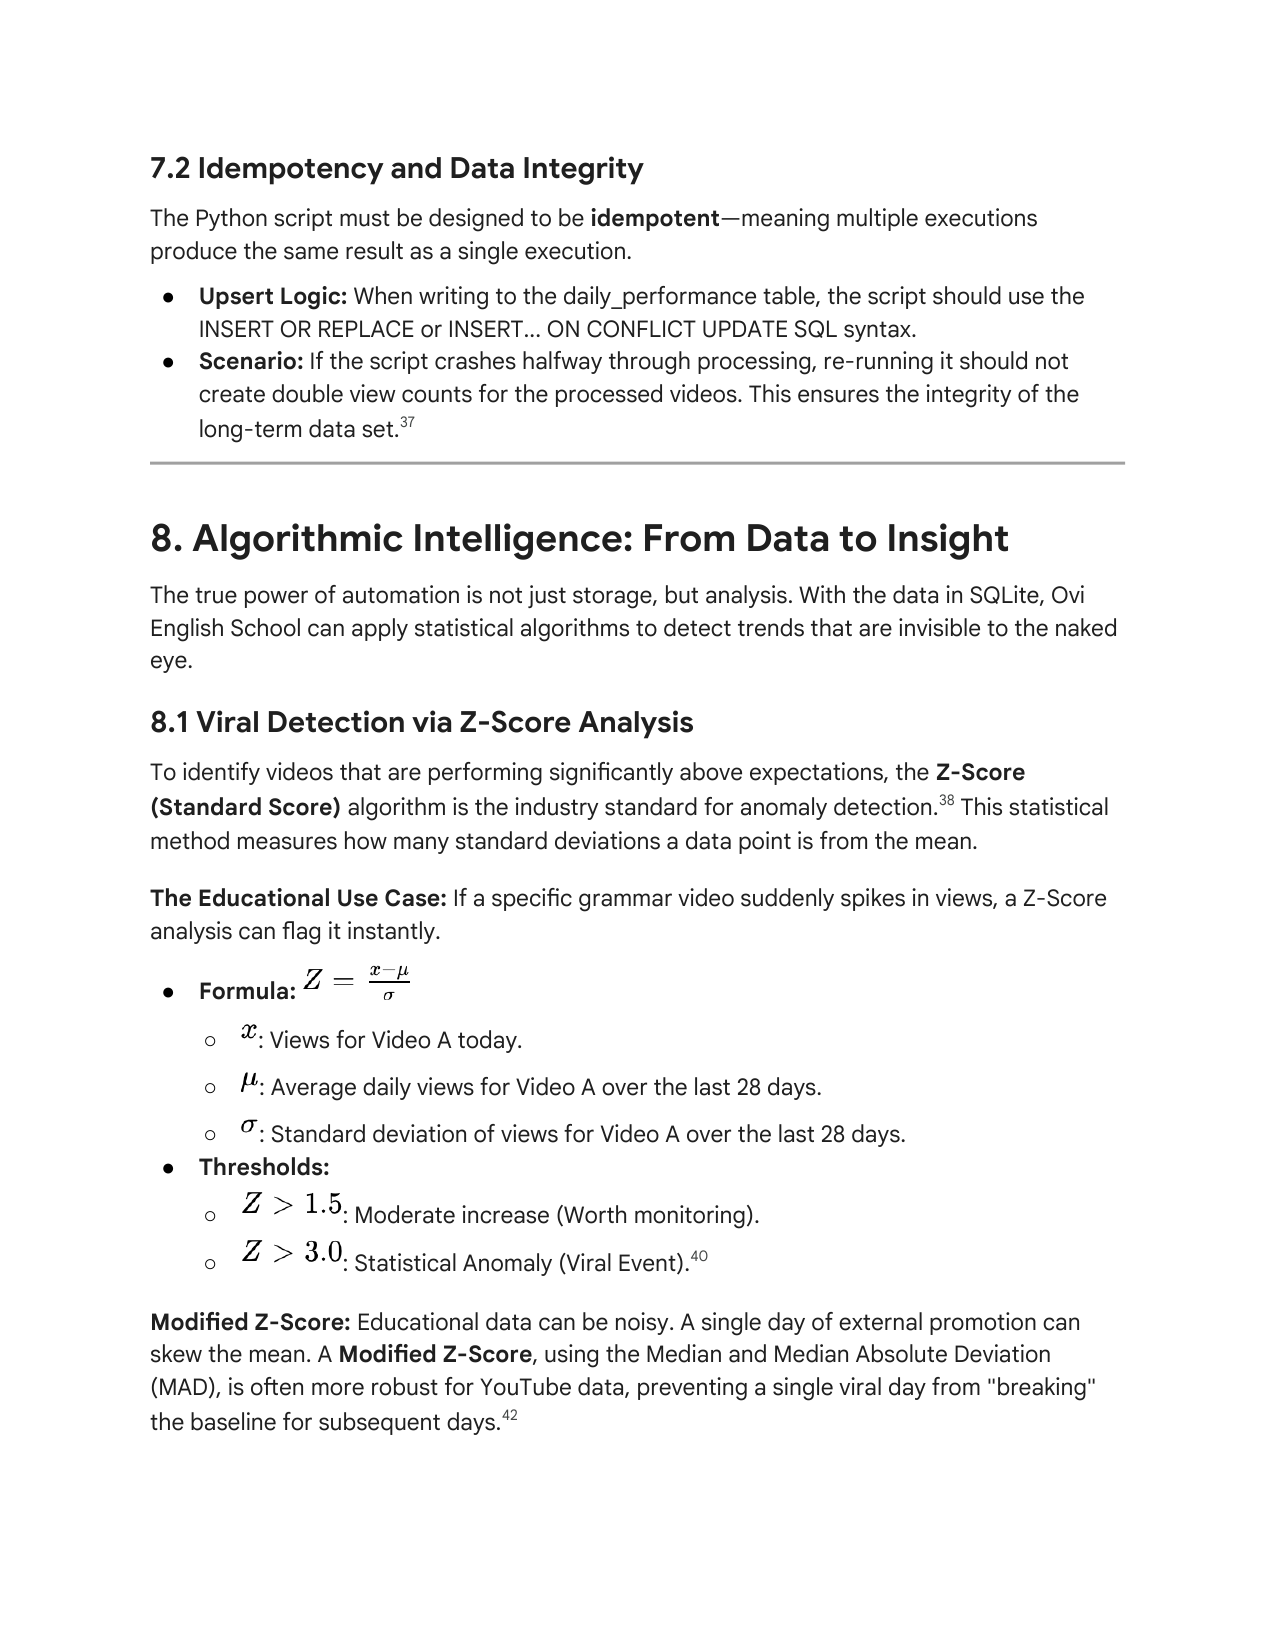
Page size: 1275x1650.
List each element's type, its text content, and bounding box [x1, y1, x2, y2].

subtitle 8.1 Viral Detection via Z-Score Analysis [150, 704, 1125, 741]
text Modified Z-Score: Educational data can be noisy. A single day of external promotion can skew the mean. A Modified Z-Score, using the Median and Median Absolute Deviation (MAD), is often more robust for YouTube data, preventing a single viral day from "breaking" the baseline for subsequent days.42 [150, 1308, 1125, 1438]
text The true power of automation is not just storage, but analysis. With the data in SQLite, Ovi English School can apply statistical algorithms to detect trends that are invisible to the naked eye. [150, 581, 1125, 675]
list : Standard deviation of views for Video A over the last 28 days. [203, 1106, 1125, 1149]
picture [240, 1058, 259, 1096]
picture [240, 1233, 343, 1272]
picture [240, 1105, 259, 1143]
list Upsert Logic: When writing to the daily_performance table, the script should use the INSERT OR REPLACE or INSERT... ON CONFLICT UPDATE SQL syntax. [161, 282, 1125, 343]
subtitle 7.2 Idempotency and Data Integrity [150, 150, 1125, 187]
list : Average daily views for Video A over the last 28 days. [203, 1059, 1125, 1102]
list Scenario: If the script crashes halfway through processing, re-running it should not create double view counts for the processed videos. This ensures the integrity of the long-term data set.37 [161, 347, 1125, 445]
picture [240, 1010, 258, 1049]
text To identify videos that are performing significantly above expectations, the Z-Score (Standard Score) algorithm is the industry standard for anomaly detection.38 This statistical method measures how many standard deviations a data point is from the mean. [150, 758, 1125, 856]
picture [240, 1185, 343, 1224]
list Formula: [161, 962, 1125, 1006]
list Thresholds: [161, 1153, 1125, 1182]
text The Educational Use Case: If a specific grammar video suddenly spikes in views, a Z-Score analysis can flag it instantly. [150, 884, 1125, 946]
list : Statistical Anomaly (Viral Event).40 [203, 1234, 1125, 1278]
text The Python script must be designed to be idempotent—meaning multiple executions produce the same result as a single execution. [150, 204, 1125, 266]
subtitle 8. Algorithmic Intelligence: From Data to Insight [150, 465, 1125, 562]
list : Moderate increase (Worth monitoring). [203, 1186, 1125, 1230]
picture [301, 962, 414, 1000]
list : Views for Video A today. [203, 1010, 1125, 1055]
